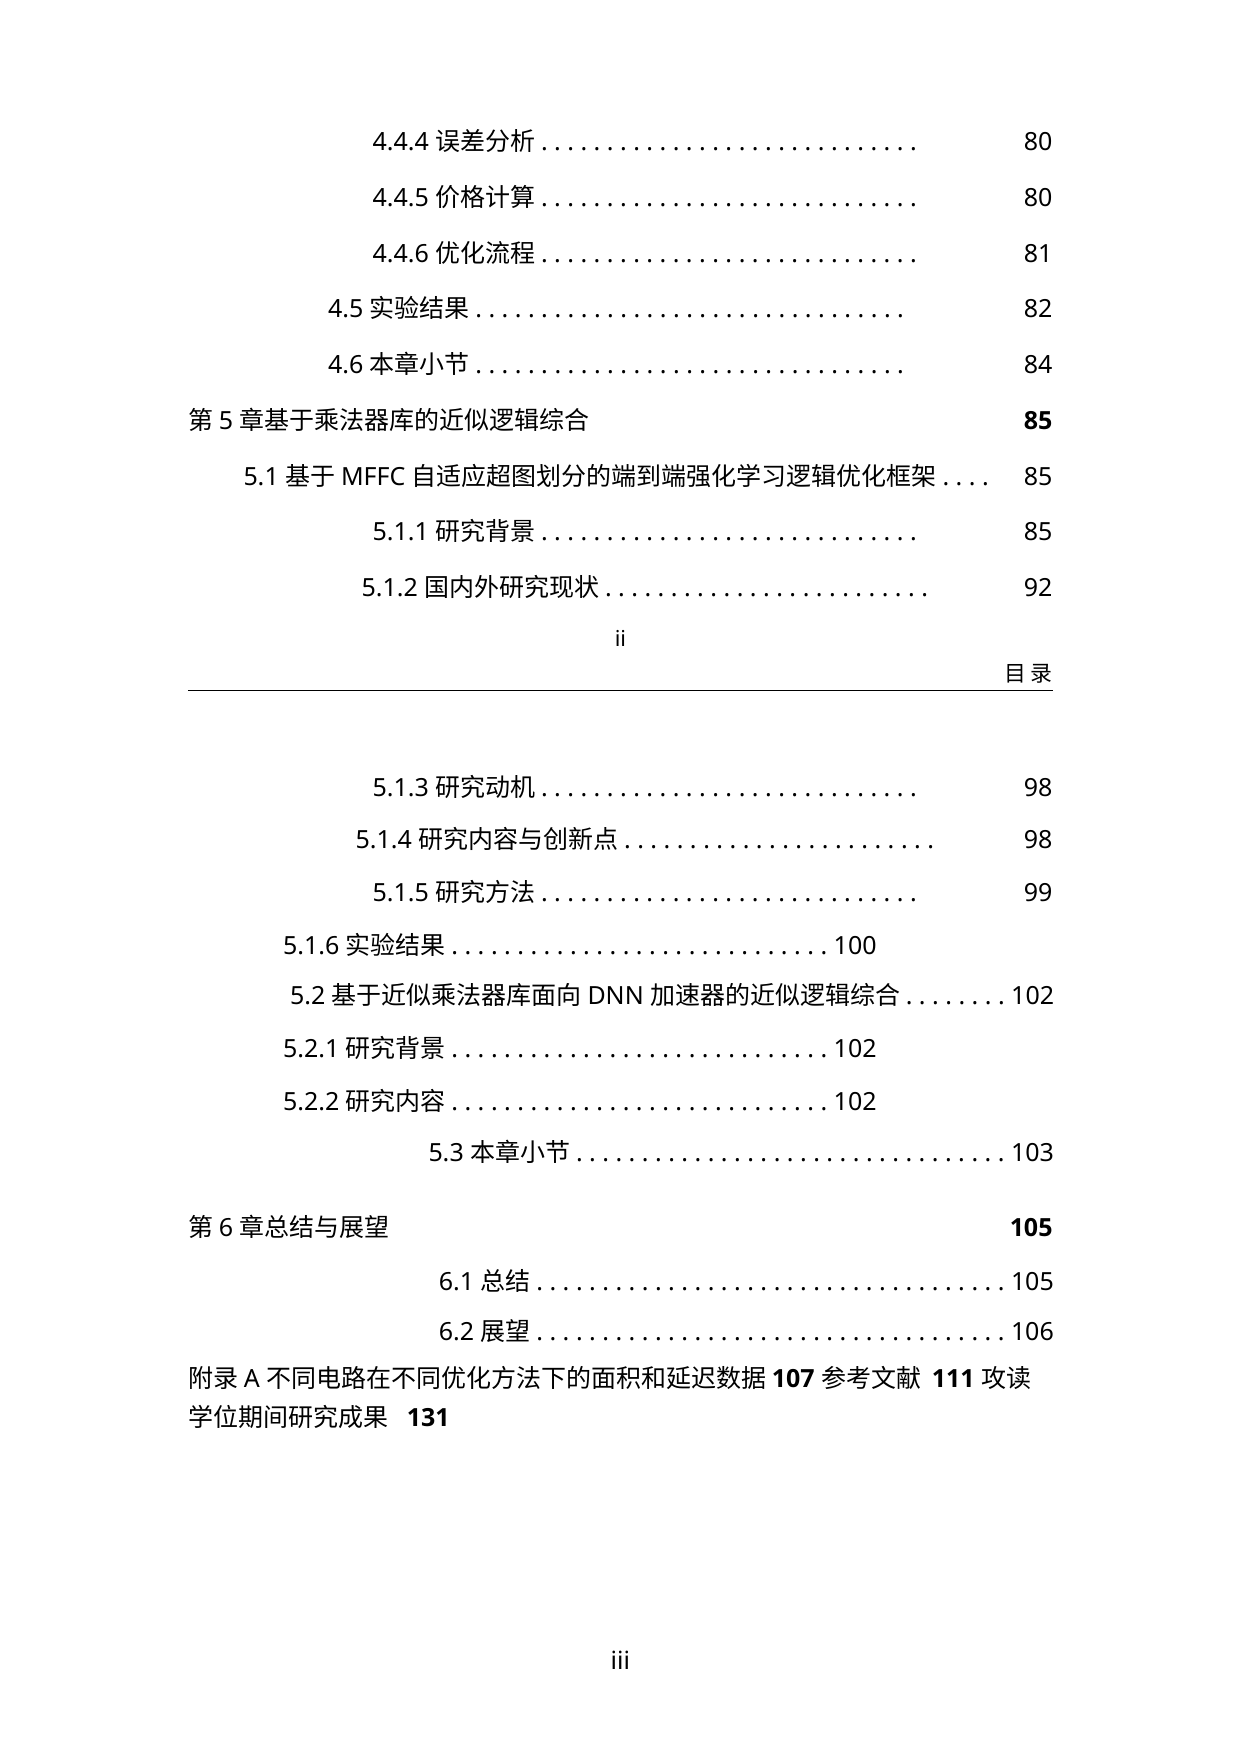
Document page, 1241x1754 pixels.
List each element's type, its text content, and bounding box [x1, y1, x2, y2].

text 第 5 章基于乘法器库的近似逻辑综合 85 [188, 400, 1052, 437]
text 5.1.5 研究方法 . . . . . . . . . . . . . . . . . . . . . . . . . . . . . 99 [188, 873, 1052, 909]
text 4.4.4 误差分析 . . . . . . . . . . . . . . . . . . . . . . . . . . . . . 80 [188, 122, 1052, 158]
text 5.1.2 国内外研究现状 . . . . . . . . . . . . . . . . . . . . . . . . . 92 [188, 568, 1052, 604]
text 附录 A 不同电路在不同优化方法下的面积和延迟数据 107 参考文献 111 攻读学位期间研究成果 131 [188, 1358, 1052, 1433]
text 4.4.5 价格计算 . . . . . . . . . . . . . . . . . . . . . . . . . . . . . 80 [188, 177, 1052, 214]
text 5.2.2 研究内容 . . . . . . . . . . . . . . . . . . . . . . . . . . . . . 102 [283, 1081, 1052, 1117]
text 5.2 基于近似乘法器库面向 DNN 加速器的近似逻辑综合 . . . . . . . . 102 [188, 976, 1054, 1012]
text 6.2 展望 . . . . . . . . . . . . . . . . . . . . . . . . . . . . . . . . . . . . 106 [188, 1312, 1054, 1348]
text 5.1.4 研究内容与创新点 . . . . . . . . . . . . . . . . . . . . . . . . 98 [188, 820, 1052, 856]
text 5.1 基于 MFFC 自适应超图划分的端到端强化学习逻辑优化框架 . . . . 85 [188, 456, 1052, 492]
text 第 6 章总结与展望 105 [188, 1207, 1052, 1244]
text 6.1 总结 . . . . . . . . . . . . . . . . . . . . . . . . . . . . . . . . . . . . 105 [188, 1261, 1054, 1297]
text 4.4.6 优化流程 . . . . . . . . . . . . . . . . . . . . . . . . . . . . . 81 [188, 233, 1052, 269]
text 4.6 本章小节 . . . . . . . . . . . . . . . . . . . . . . . . . . . . . . . . . 84 [188, 345, 1052, 381]
text 目 录 [188, 656, 1052, 688]
text 5.1.6 实验结果 . . . . . . . . . . . . . . . . . . . . . . . . . . . . . 100 [283, 925, 1052, 961]
text 5.2.1 研究背景 . . . . . . . . . . . . . . . . . . . . . . . . . . . . . 102 [283, 1029, 1052, 1065]
text 4.5 实验结果 . . . . . . . . . . . . . . . . . . . . . . . . . . . . . . . . . 82 [188, 289, 1052, 325]
text 5.1.1 研究背景 . . . . . . . . . . . . . . . . . . . . . . . . . . . . . 85 [188, 512, 1052, 548]
text ii [188, 623, 1052, 653]
text 5.3 本章小节 . . . . . . . . . . . . . . . . . . . . . . . . . . . . . . . . . 103 [188, 1132, 1054, 1169]
text 5.1.3 研究动机 . . . . . . . . . . . . . . . . . . . . . . . . . . . . . 98 [188, 768, 1052, 804]
